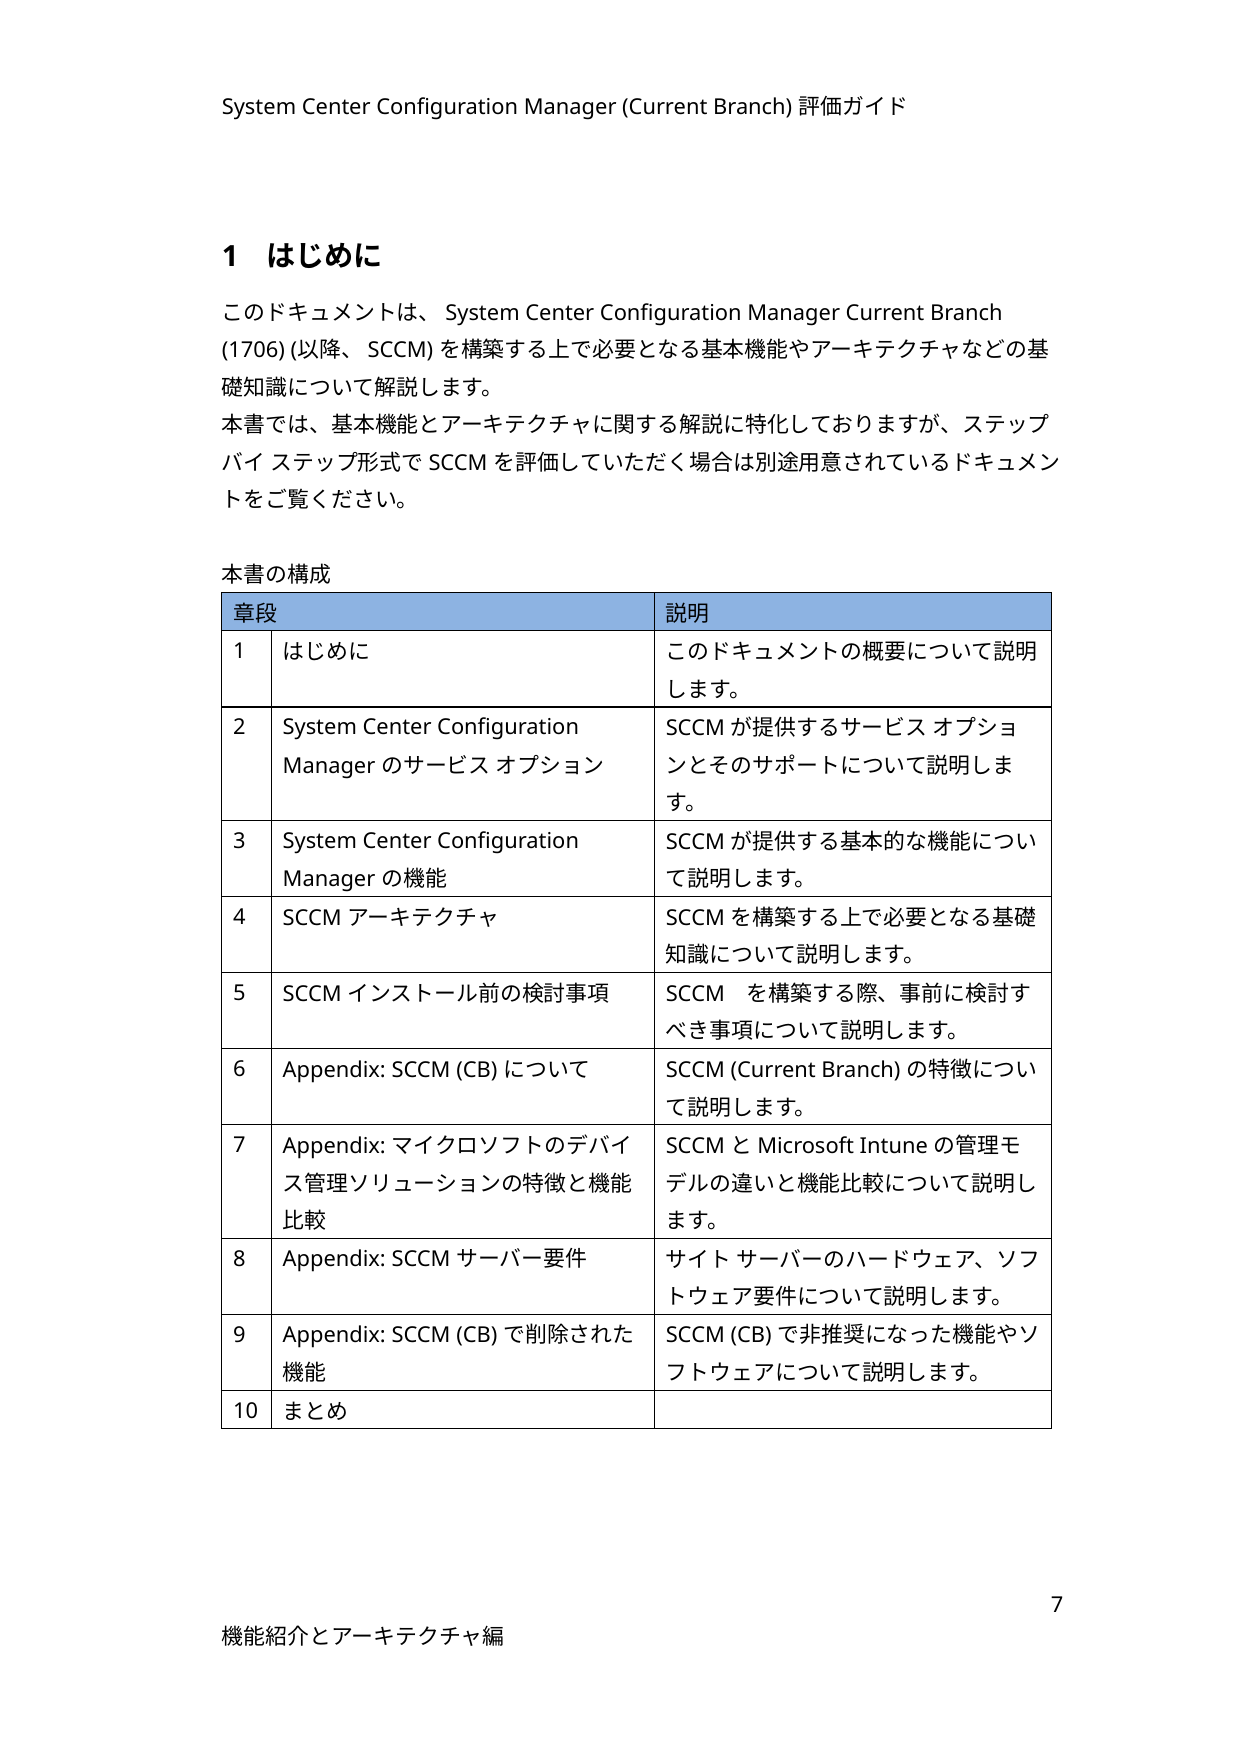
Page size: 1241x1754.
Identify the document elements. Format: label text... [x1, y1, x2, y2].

table_cell Appendix: SCCM (CB) について [272, 1049, 654, 1124]
table_cell System Center Configuration Manager のサービス オプション [272, 708, 654, 820]
table_cell 5 [222, 973, 271, 1048]
text 本書では、基本機能とアーキテクチャに関する解説に特化しておりますが、ステップ バイ ステップ形式で SCCM を評価していただく場合は別途用意されているドキュメントをご覧ください。 [222, 404, 1063, 517]
table_cell 8 [222, 1239, 271, 1314]
table_header 説明 [655, 593, 1051, 630]
table_cell このドキュメントの概要について説明します。 [655, 631, 1051, 706]
table_header 章段 [222, 593, 654, 630]
table_cell Appendix: SCCM (CB) で削除された機能 [272, 1315, 654, 1390]
table_cell SCCM と Microsoft Intune の管理モデルの違いと機能比較について説明します。 [655, 1125, 1051, 1238]
table_cell 6 [222, 1049, 271, 1124]
subtitle はじめに [222, 217, 1063, 292]
table_cell 9 [222, 1315, 271, 1390]
table_cell SCCM を構築する上で必要となる基礎知識について説明します。 [655, 897, 1051, 972]
table_cell SCCM が提供する基本的な機能について説明します。 [655, 821, 1051, 896]
table_cell 2 [222, 708, 271, 820]
table_cell 7 [222, 1125, 271, 1238]
table_cell 3 [222, 821, 271, 896]
table_cell SCCM アーキテクチャ [272, 897, 654, 972]
table_cell 1 [222, 631, 271, 706]
table_cell まとめ [272, 1391, 654, 1428]
table_cell Appendix: SCCM サーバー要件 [272, 1239, 654, 1314]
table_cell はじめに [272, 631, 654, 706]
table_cell SCCM (CB) で非推奨になった機能やソフトウェアについて説明します。 [655, 1315, 1051, 1390]
table_cell [655, 1391, 1051, 1428]
table_cell SCCM インストール前の検討事項 [272, 973, 654, 1048]
table_cell サイト サーバーのハードウェア、ソフトウェア要件について説明します。 [655, 1239, 1051, 1314]
table_cell Appendix: マイクロソフトのデバイス管理ソリューションの特徴と機能比較 [272, 1125, 654, 1238]
text このドキュメントは、 System Center Configuration Manager Current Branch (1706) (以降、 SCCM) を構築する上で必要となる基本機能やアーキテクチャなどの基礎知識について解説します。 [222, 292, 1063, 404]
table_cell SCCM を構築する際、事前に検討すべき事項について説明します。 [655, 973, 1051, 1048]
text 本書の構成 [222, 554, 1063, 592]
table_cell System Center Configuration Manager の機能 [272, 821, 654, 896]
table_cell SCCM が提供するサービス オプションとそのサポートについて説明します。 [655, 708, 1051, 820]
table_cell 10 [222, 1391, 271, 1428]
table_cell 4 [222, 897, 271, 972]
table_cell SCCM (Current Branch) の特徴について説明します。 [655, 1049, 1051, 1124]
